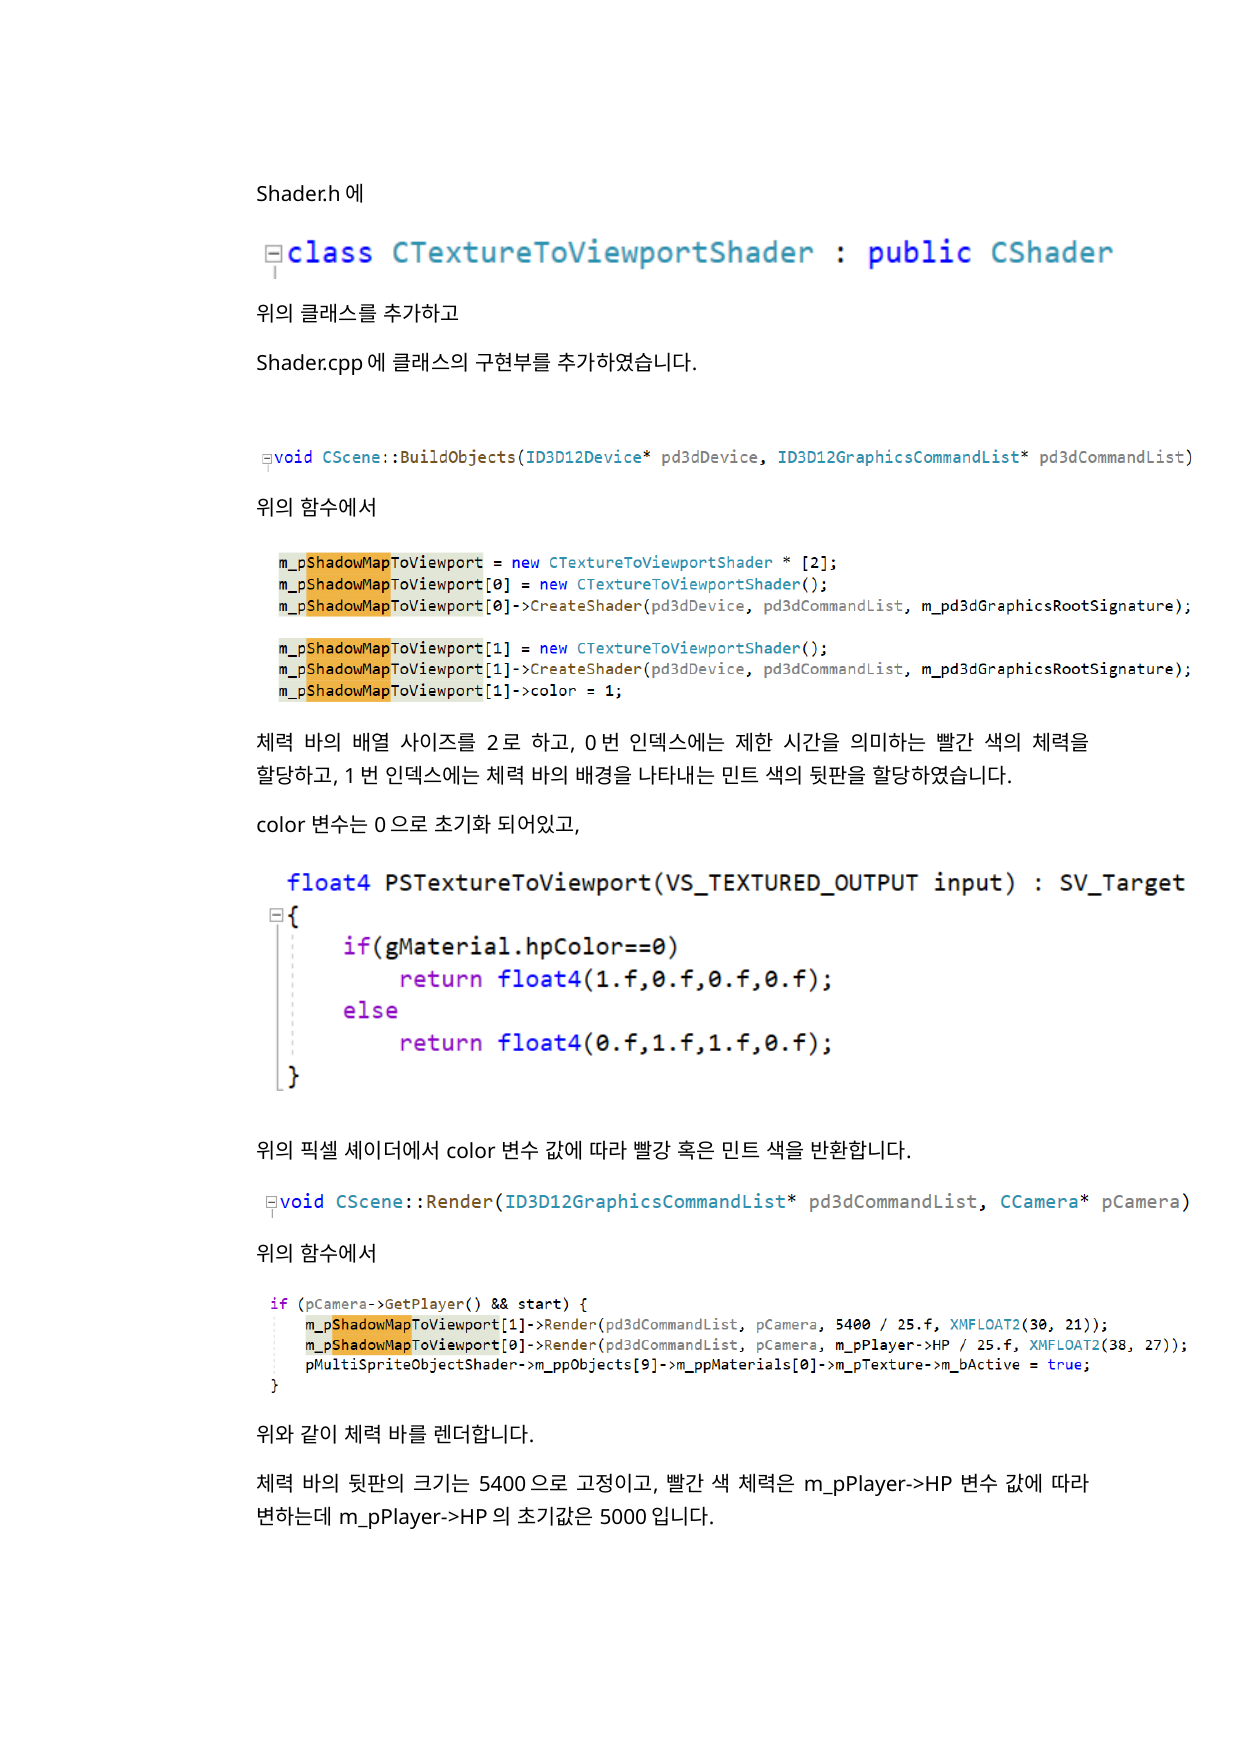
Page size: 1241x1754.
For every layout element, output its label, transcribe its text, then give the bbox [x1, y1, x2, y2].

list Shader.h에 [256, 177, 1090, 207]
picture [256, 540, 1197, 708]
list 위의 함수에서 [256, 1237, 1090, 1267]
list 위의 픽셀 셰이더에서 color 변수 값에 따라 빨강 혹은 민트 색을 반환합니다. [256, 1135, 1090, 1165]
list 위의 클래스를 추가하고 [256, 297, 1090, 327]
list Shader.cpp에 클래스의 구현부를 추가하였습니다. [256, 346, 1090, 377]
picture [256, 442, 1197, 472]
list 체력 바의 배열 사이즈를 2로 하고, 0번 인덱스에는 제한 시간을 의미하는 빨간 색의 체력을 할당하고, 1번 인덱스에는 체력 바의 배경을 나타내는 민트 색의 뒷판을 할당하였습니다. [256, 726, 1090, 789]
list 체력 바의 뒷판의 크기는 5400으로 고정이고, 빨간 색 체력은 m_pPlayer->HP 변수 값에 따라 변하는데 m_pPlayer->HP의 초기값은 5000입니다. [256, 1467, 1090, 1530]
list 위와 같이 체력 바를 렌더합니다. [256, 1418, 1090, 1448]
list 위의 함수에서 [256, 491, 1090, 521]
picture [256, 857, 1197, 1116]
picture [256, 226, 1138, 279]
picture [256, 1184, 1197, 1218]
picture [256, 1286, 1197, 1399]
list color 변수는 0으로 초기화 되어있고, [256, 808, 1090, 839]
